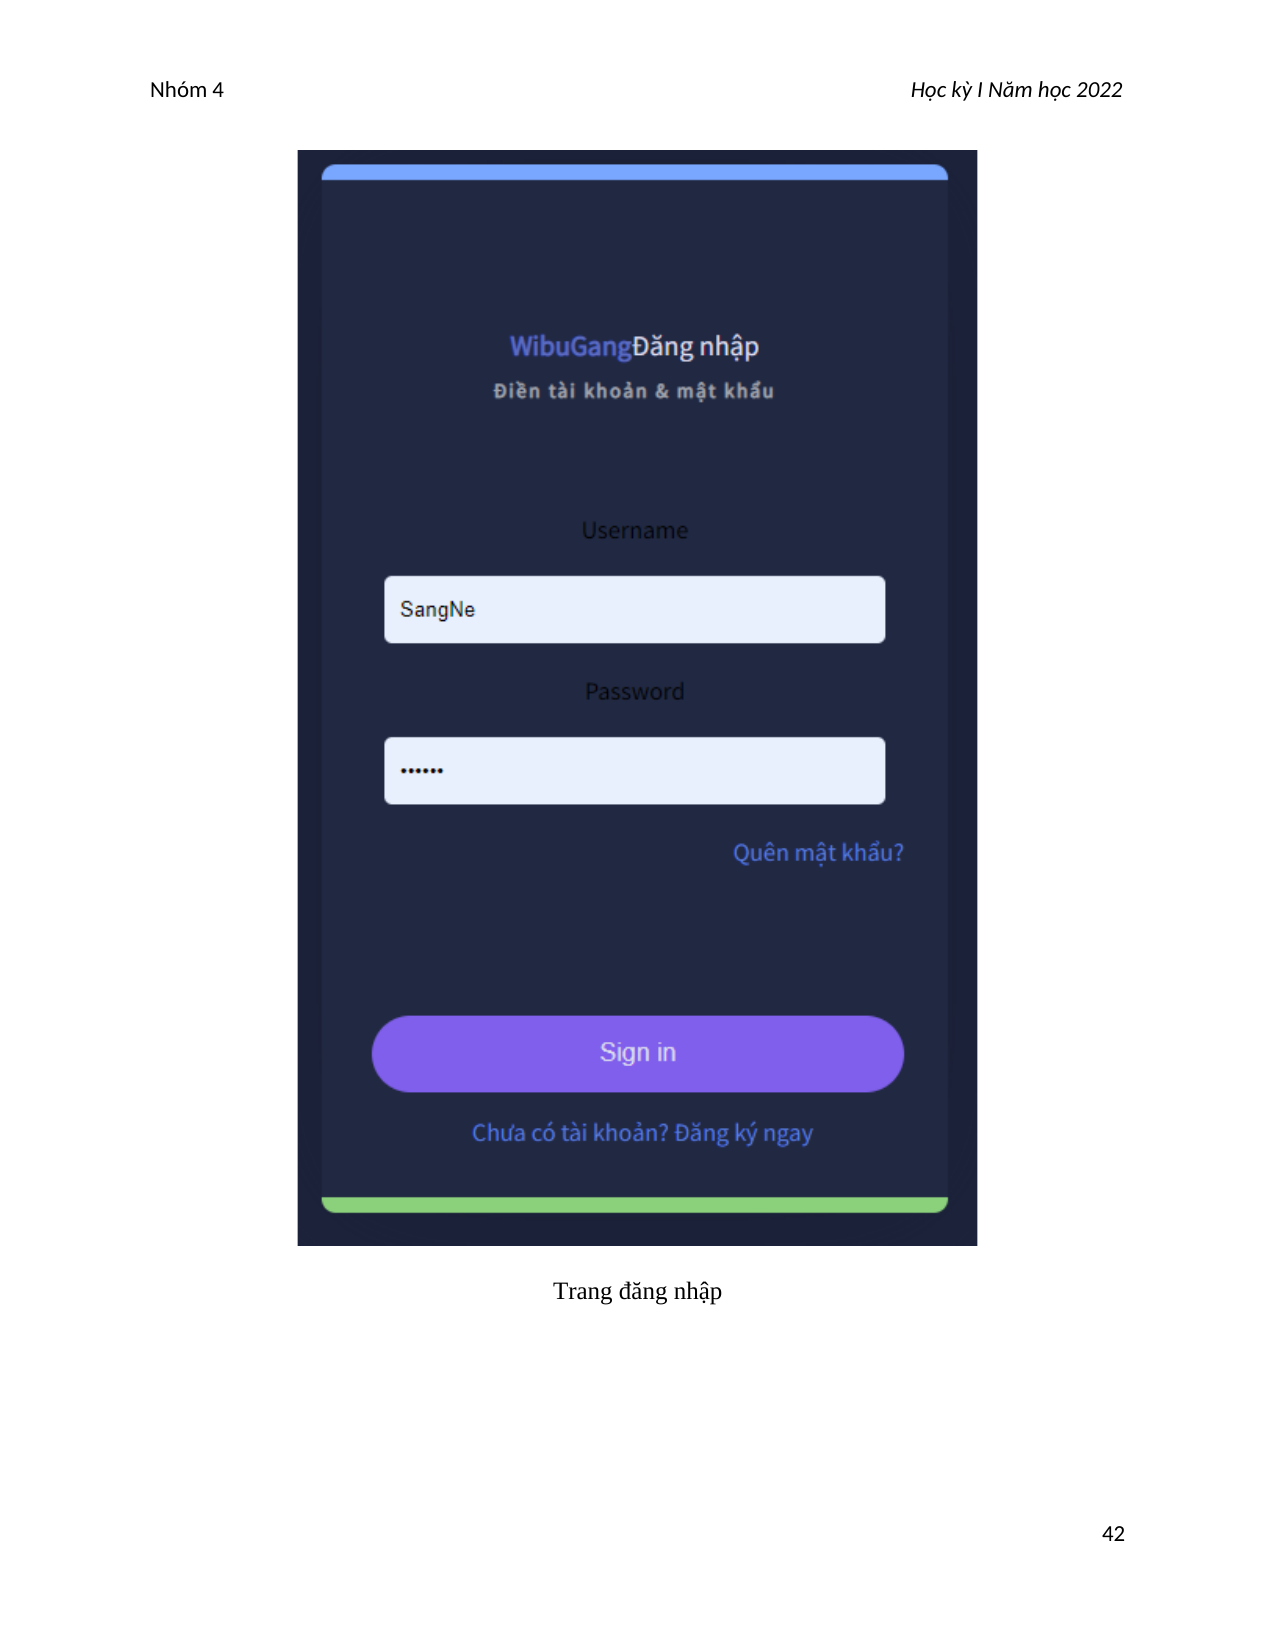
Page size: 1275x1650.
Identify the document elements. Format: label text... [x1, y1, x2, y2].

picture [297, 150, 978, 1246]
text Trang đăng nhập [150, 1276, 1125, 1305]
